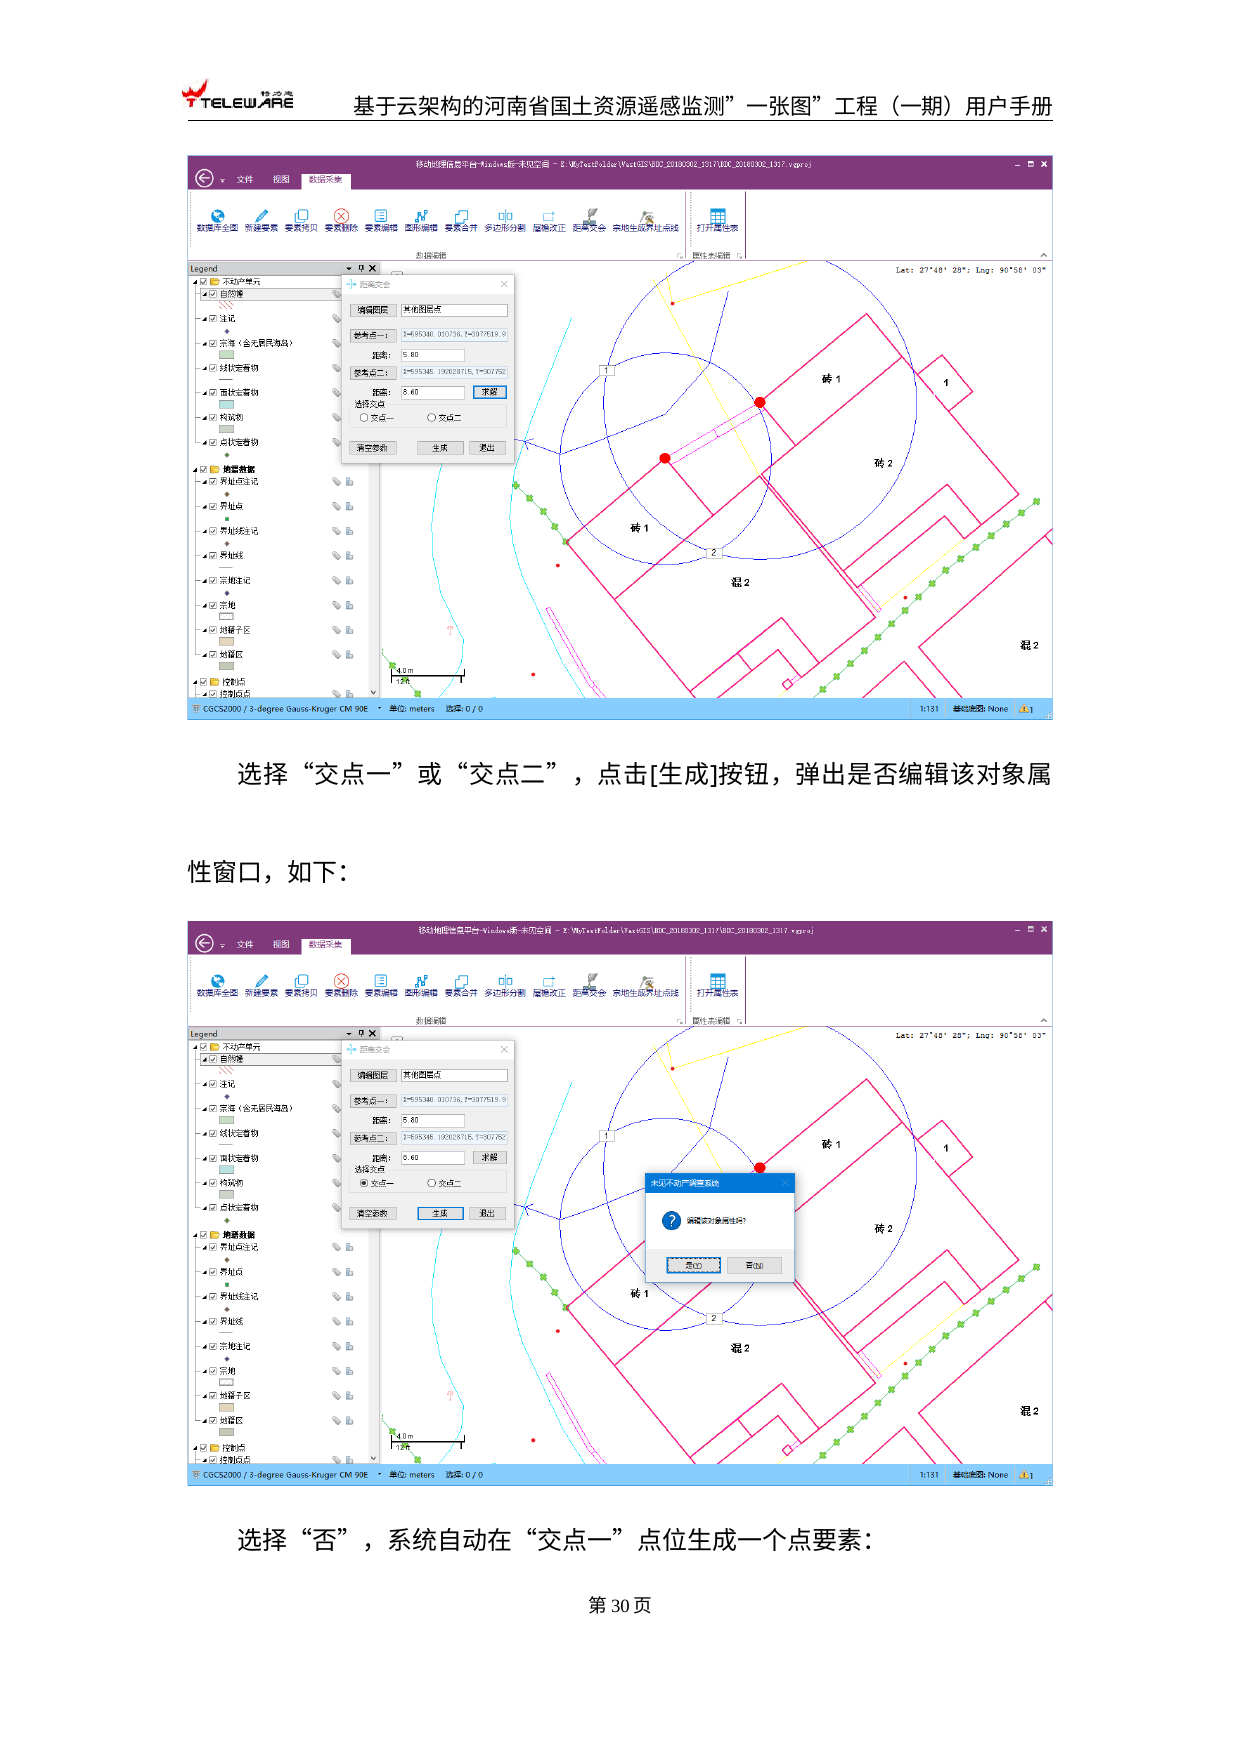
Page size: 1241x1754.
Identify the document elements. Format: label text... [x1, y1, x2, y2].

text 选择“否”，系统自动在“交点一”点位生成一个点要素： [187, 1506, 1053, 1571]
picture [187, 155, 1053, 720]
text 选择“交点一”或“交点二”，点击[生成]按钮，弹出是否编辑该对象属性窗口，如下： [187, 740, 1053, 903]
picture [187, 921, 1053, 1486]
picture [181, 78, 295, 109]
